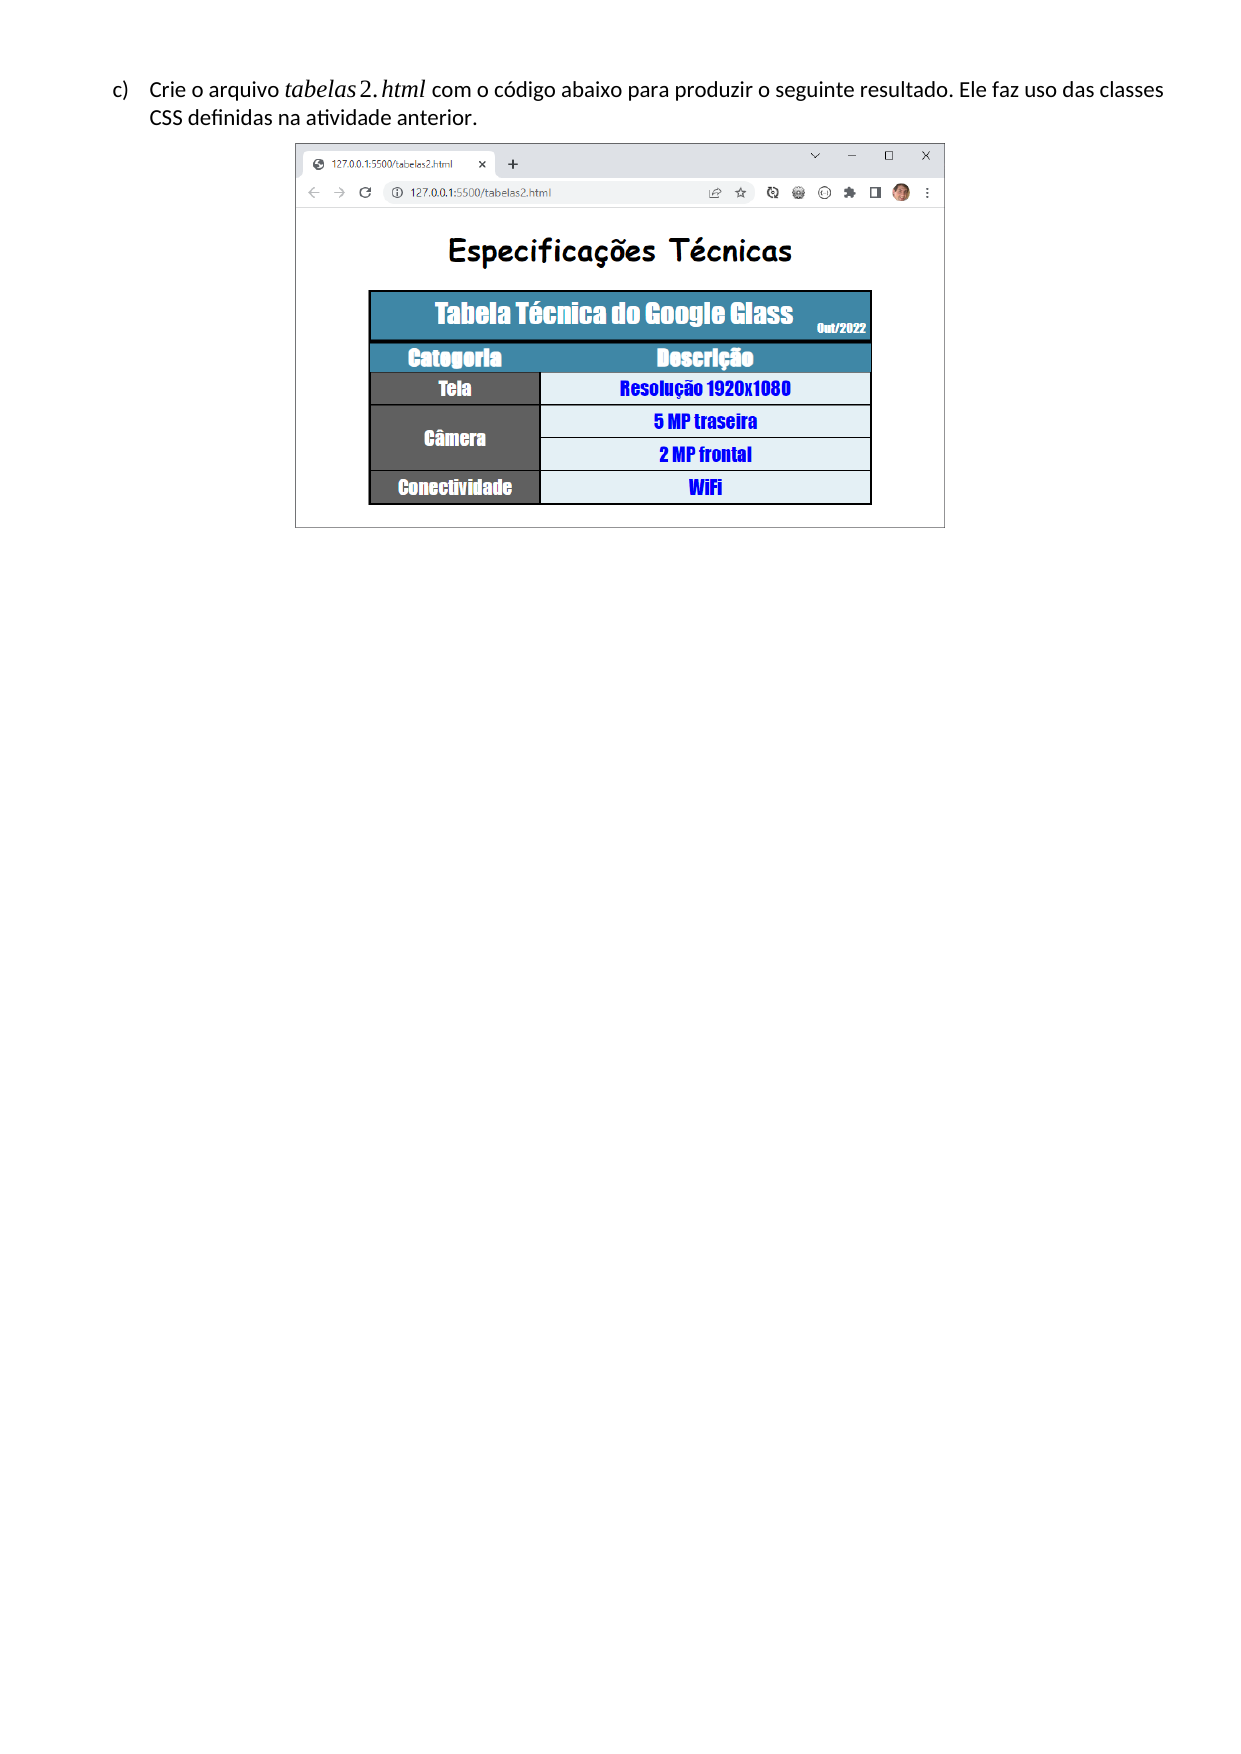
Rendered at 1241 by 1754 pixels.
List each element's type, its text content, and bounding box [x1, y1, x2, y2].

picture [295, 143, 945, 528]
list Crie o arquivo com o código abaixo para produzir o seguinte resultado. Ele faz uso das classes CSS definidas na atividade anterior. [112, 75, 1165, 131]
